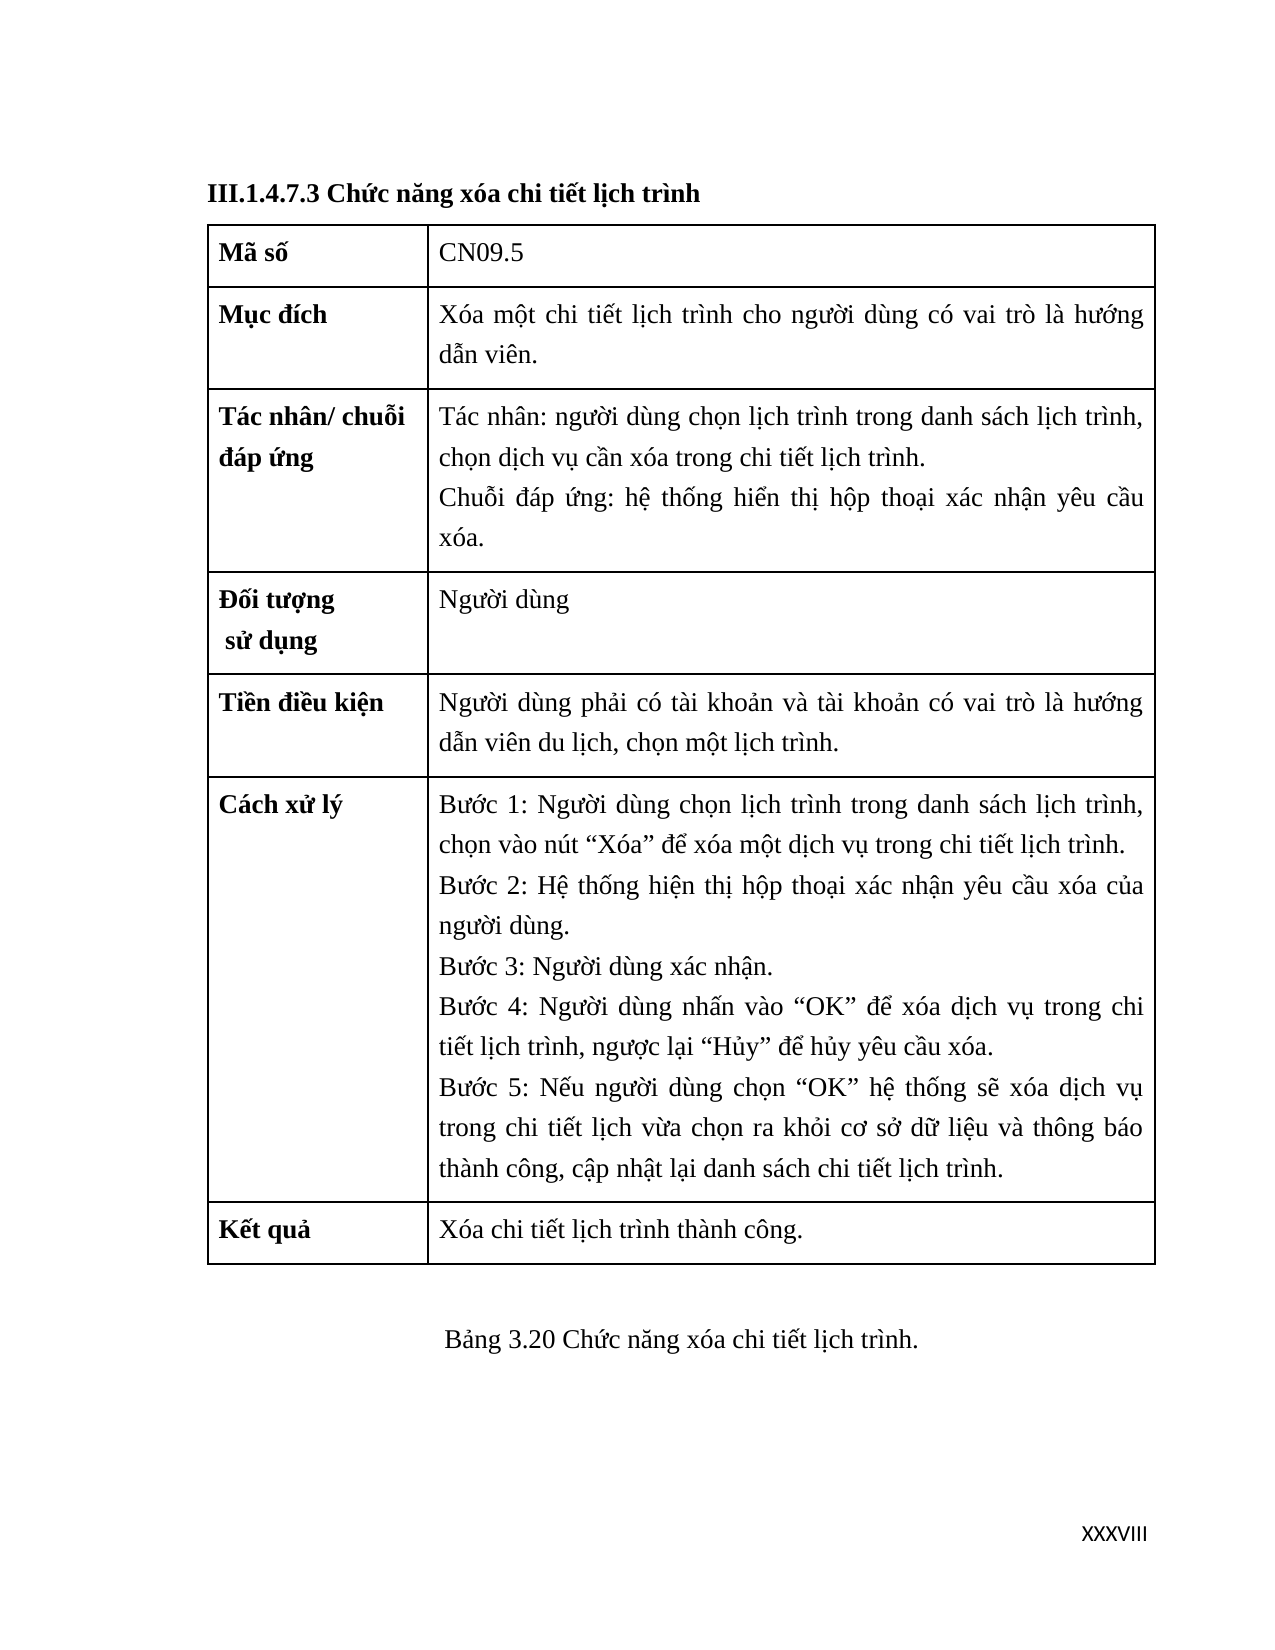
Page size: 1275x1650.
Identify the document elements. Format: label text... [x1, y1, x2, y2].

table_cell Người dùng phải có tài khoản và tài khoản có vai trò là hướng dẫn viên du lịch, chọn một lịch trình. [429, 675, 1154, 776]
table_header Mã số [209, 226, 427, 286]
table_cell Người dùng [429, 573, 1154, 673]
table_cell Bước 1: Người dùng chọn lịch trình trong danh sách lịch trình, chọn vào nút “Xóa” để xóa một dịch vụ trong chi tiết lịch trình. Bước 2: Hệ thống hiện thị hộp thoại xác nhận yêu cầu xóa của người dùng. Bước 3: Người dùng xác nhận. Bước 4: Người dùng nhấn vào “OK” để xóa dịch vụ trong chi tiết lịch trình, ngược lại “Hủy” để hủy yêu cầu xóa. Bước 5: Nếu người dùng chọn “OK” hệ thống sẽ xóa dịch vụ trong chi tiết lịch vừa chọn ra khỏi cơ sở dữ liệu và thông báo thành công, cập nhật lại danh sách chi tiết lịch trình. [429, 778, 1154, 1201]
table_cell Kết quả [209, 1203, 427, 1263]
subtitle Bảng 3.20 Chức năng xóa chi tiết lịch trình. [207, 1324, 1156, 1355]
table_cell Xóa một chi tiết lịch trình cho người dùng có vai trò là hướng dẫn viên. [429, 288, 1154, 388]
table_cell Đối tượng sử dụng [209, 573, 427, 673]
table_cell Cách xử lý [209, 778, 427, 1201]
table_cell Tiền điều kiện [209, 675, 427, 776]
table_cell Tác nhân: người dùng chọn lịch trình trong danh sách lịch trình, chọn dịch vụ cần xóa trong chi tiết lịch trình. Chuỗi đáp ứng: hệ thống hiển thị hộp thoại xác nhận yêu cầu xóa. [429, 390, 1154, 571]
table_cell Tác nhân/ chuỗi đáp ứng [209, 390, 427, 571]
subtitle III.1.4.7.3 Chức năng xóa chi tiết lịch trình [207, 177, 1156, 208]
table_header CN09.5 [429, 226, 1154, 286]
table_cell Xóa chi tiết lịch trình thành công. [429, 1203, 1154, 1263]
table_cell Mục đích [209, 288, 427, 388]
